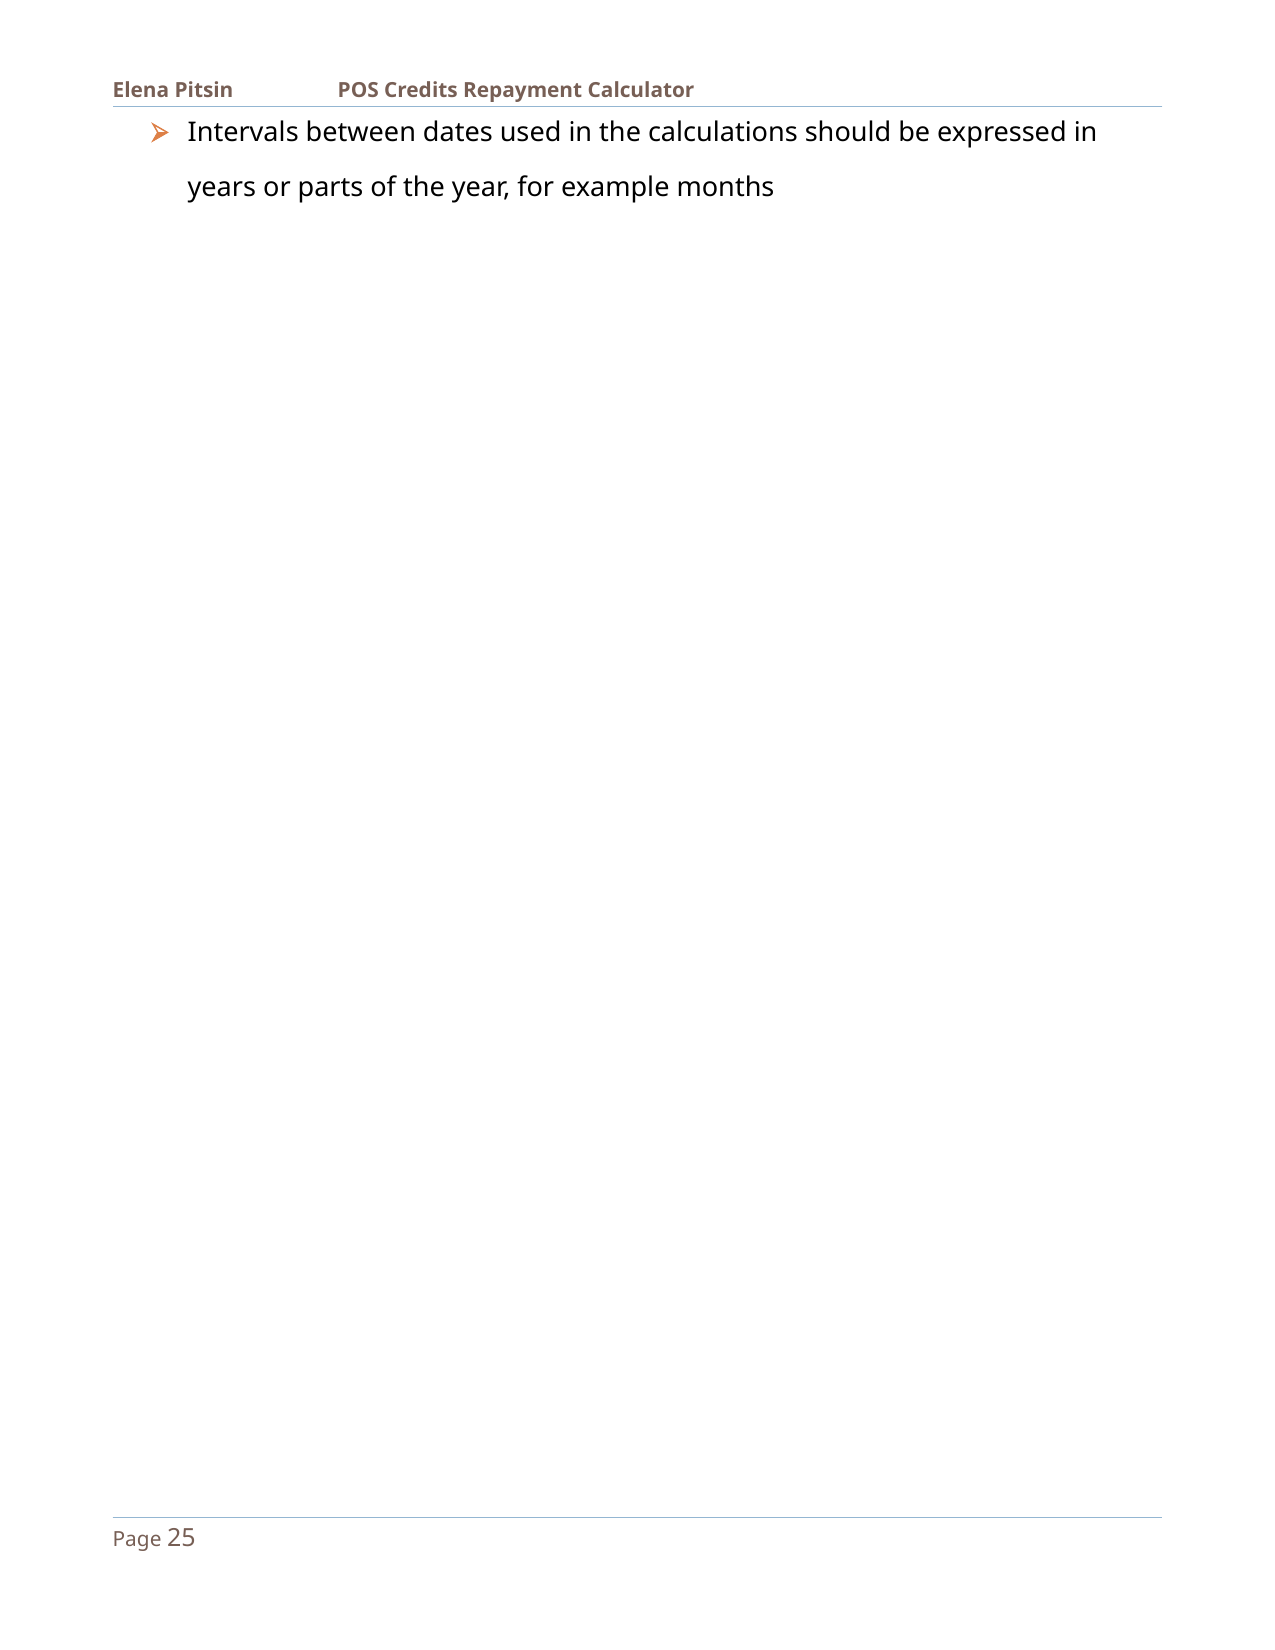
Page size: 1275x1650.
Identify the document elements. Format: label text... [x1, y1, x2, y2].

list Intervals between dates used in the calculations should be expressed in years or parts of the year, for example months [150, 112, 1162, 205]
